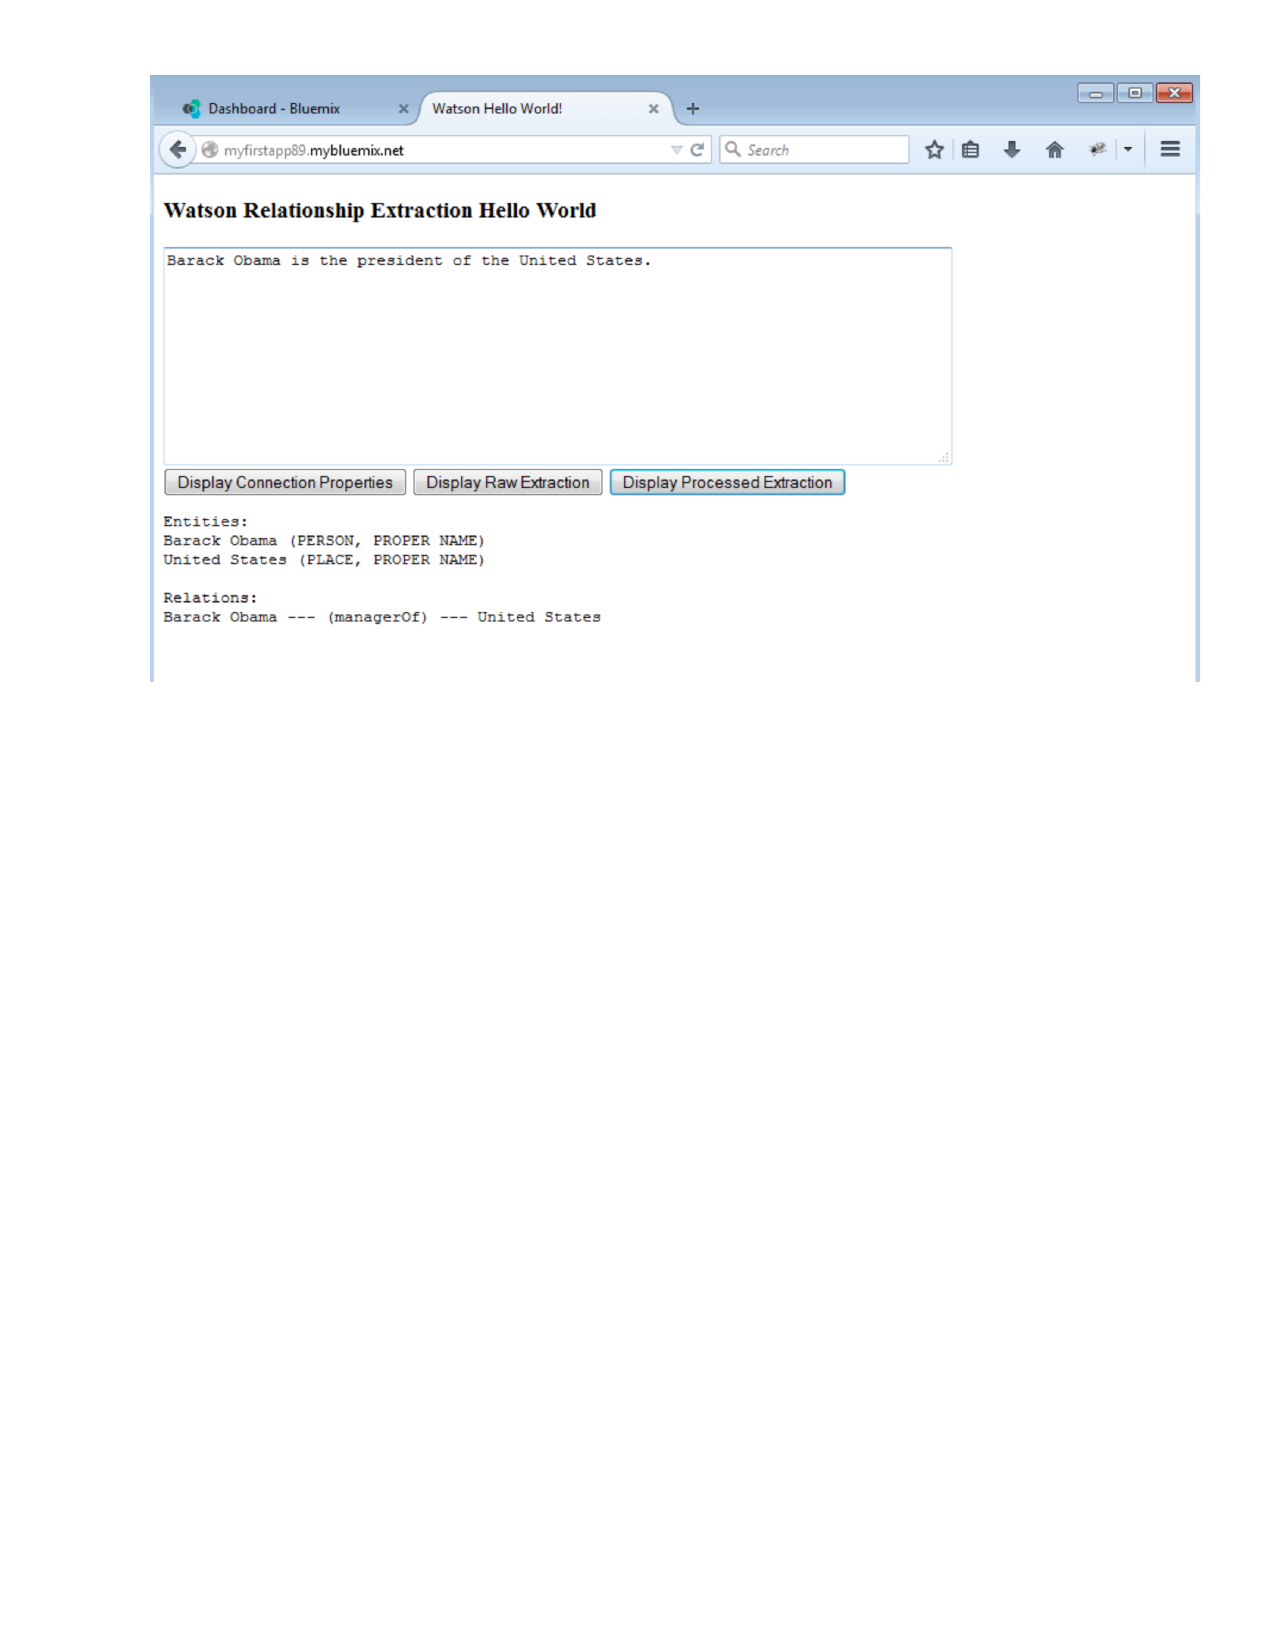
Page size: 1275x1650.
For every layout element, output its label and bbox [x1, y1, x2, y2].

picture [150, 75, 1200, 682]
